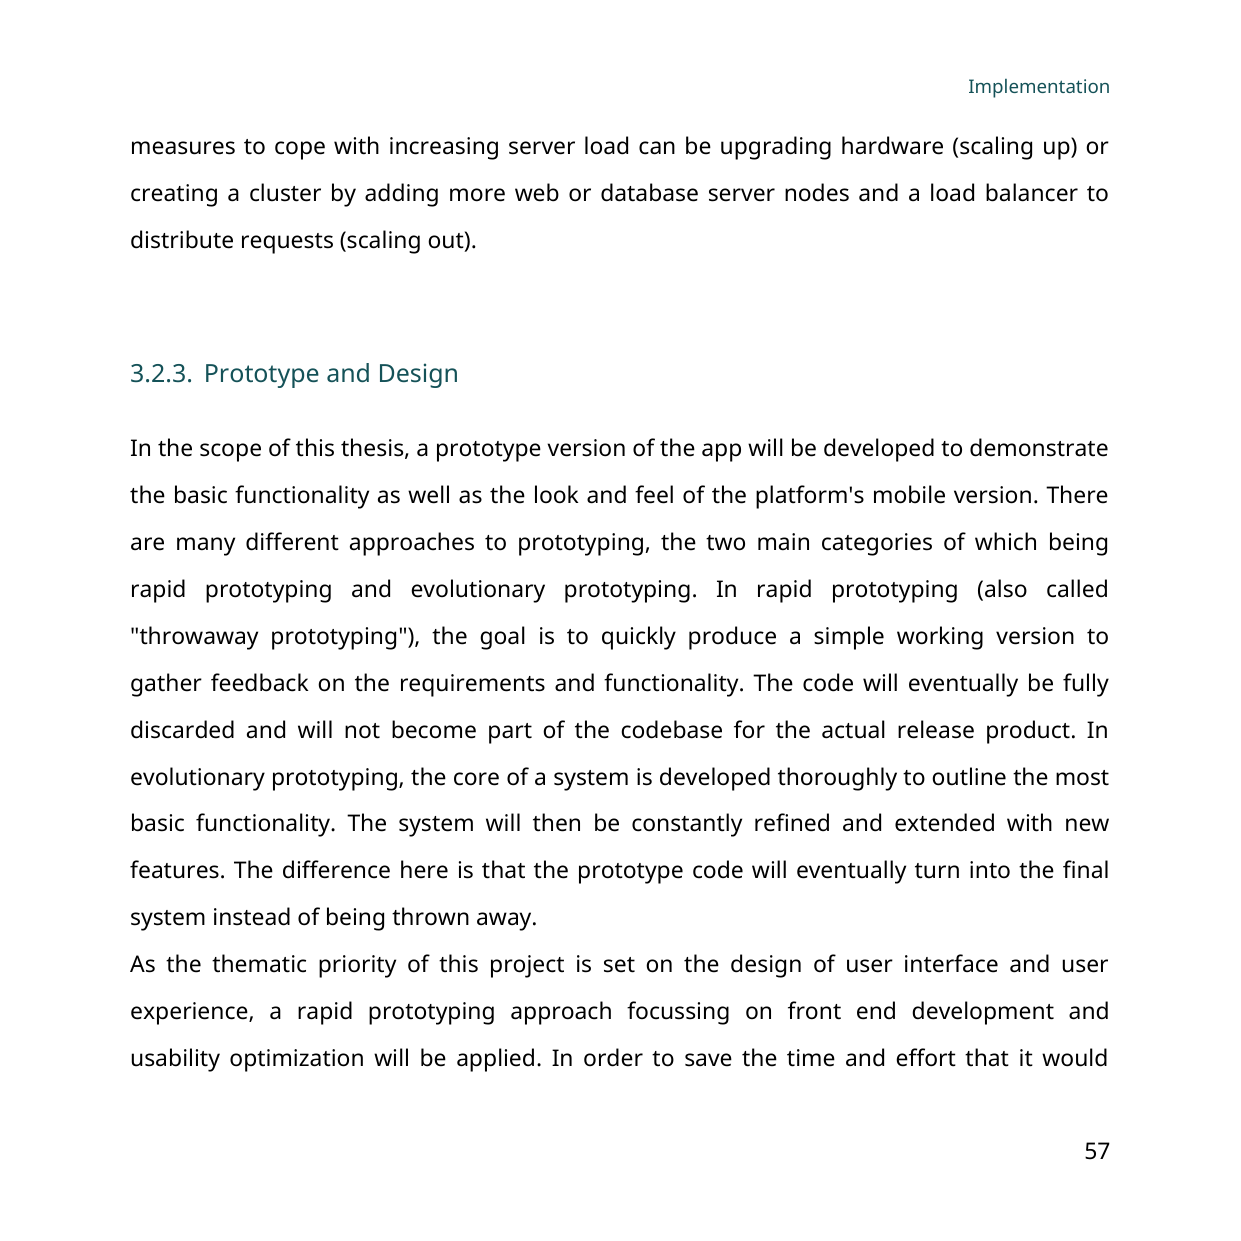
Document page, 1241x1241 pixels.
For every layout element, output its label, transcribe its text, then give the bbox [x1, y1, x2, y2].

subtitle Prototype and Design [130, 356, 1110, 390]
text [130, 130, 1110, 255]
text In the scope of this thesis, a prototype version of the app will be developed to demonstrate the basic functionality as well as the look and feel of the platform's mobile version. There are many different approaches to prototyping, the two main categories of which being rapid prototyping and evolutionary prototyping. In rapid prototyping (also called "throwaway prototyping"), the goal is to quickly produce a simple working version to gather feedback on the requirements and functionality. The code will eventually be fully discarded and will not become part of the codebase for the actual release product. In evolutionary prototyping, the core of a system is developed thoroughly to outline the most basic functionality. The system will then be constantly refined and extended with new features. The difference here is that the prototype code will eventually turn into the final system instead of being thrown away. [130, 432, 1110, 932]
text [130, 948, 1110, 1073]
